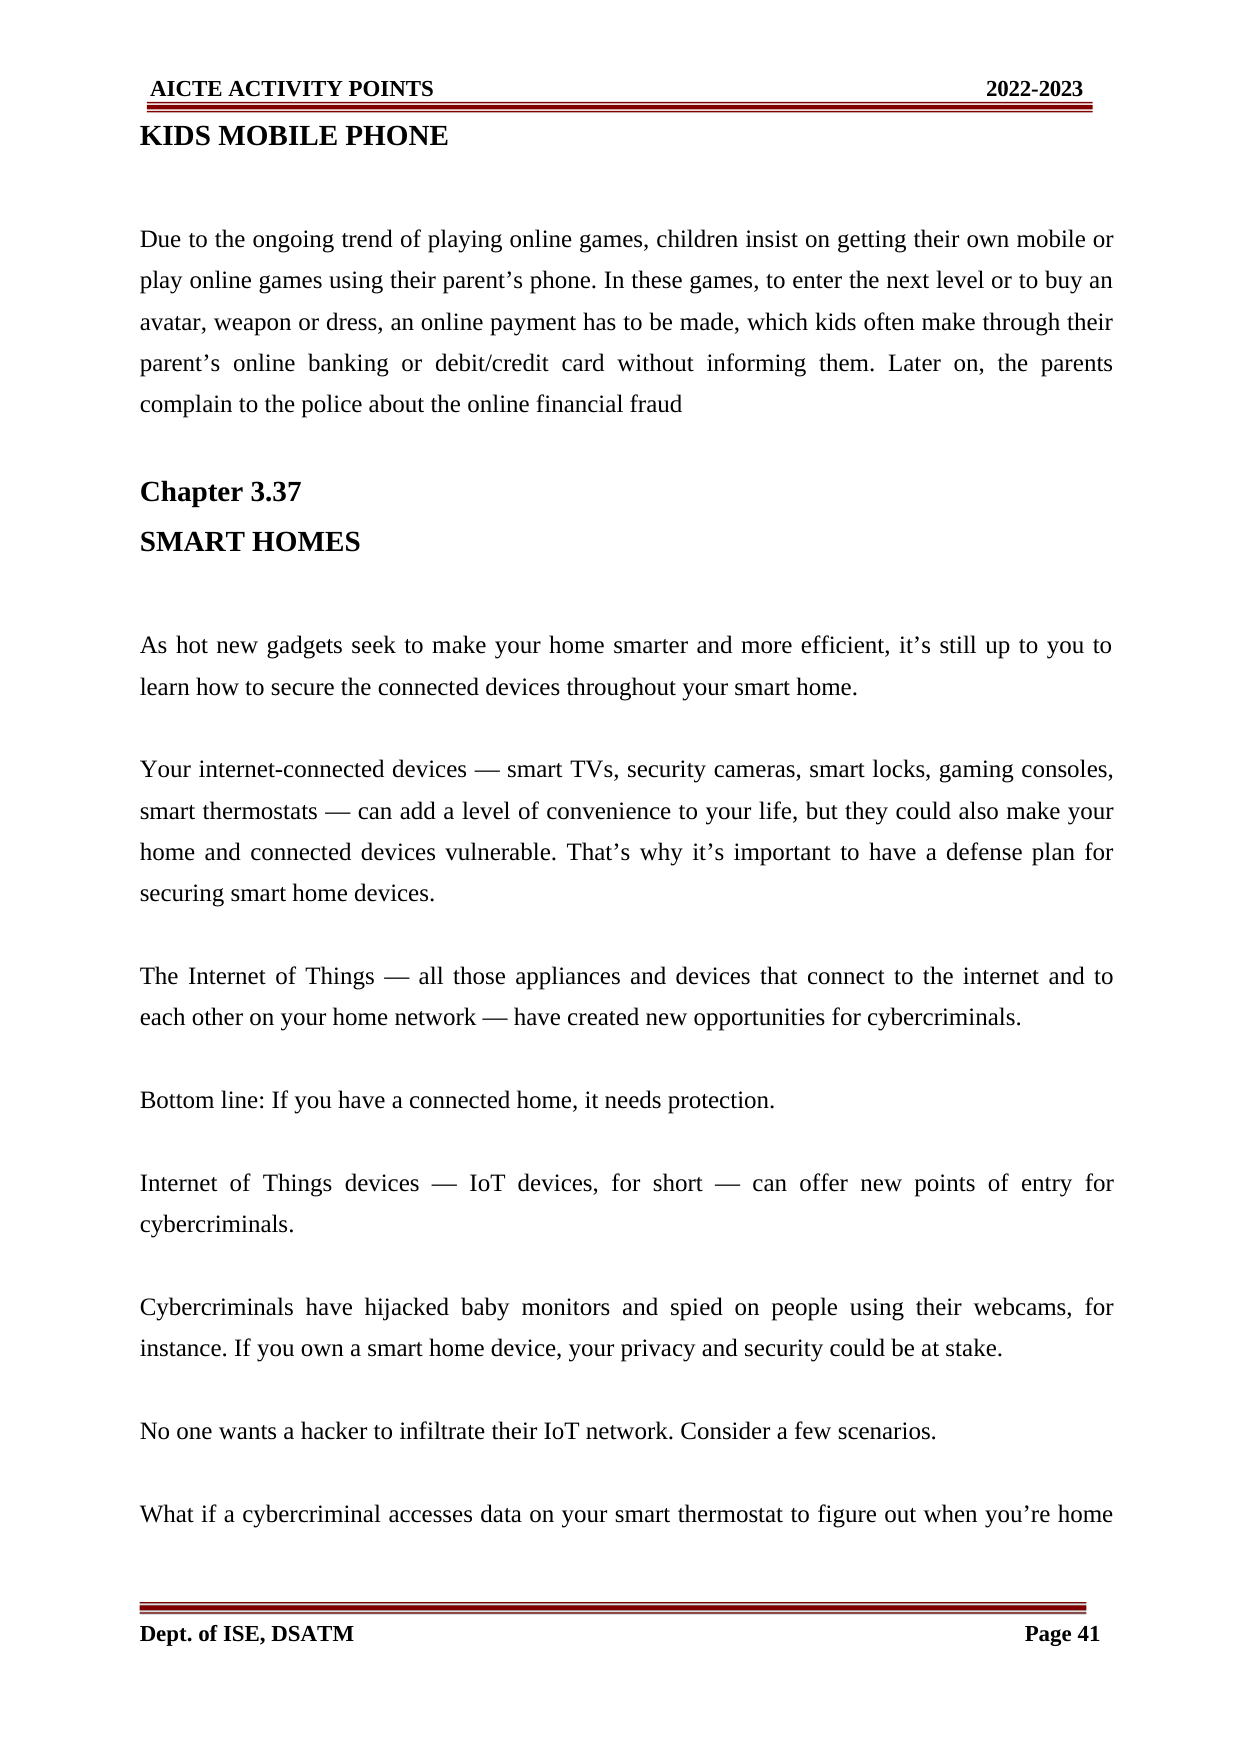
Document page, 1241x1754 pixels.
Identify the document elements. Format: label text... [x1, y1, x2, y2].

picture [139, 1602, 1087, 1616]
text Chapter 3.37 [139, 474, 1117, 507]
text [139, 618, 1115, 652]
text KIDS MOBILE PHONE [139, 118, 1117, 152]
text Due to the ongoing trend of playing online games, children insist on getting their own mobile or play online games using their parent’s phone. In these games, to enter the next level or to buy an avatar, weapon or dress, an online payment has to be made, which kids often make through their parent’s online banking or debit/credit card without informing them. Later on, the parents complain to the police about the online financial fraud [139, 212, 1115, 418]
text SMART HOMES [139, 524, 1117, 558]
